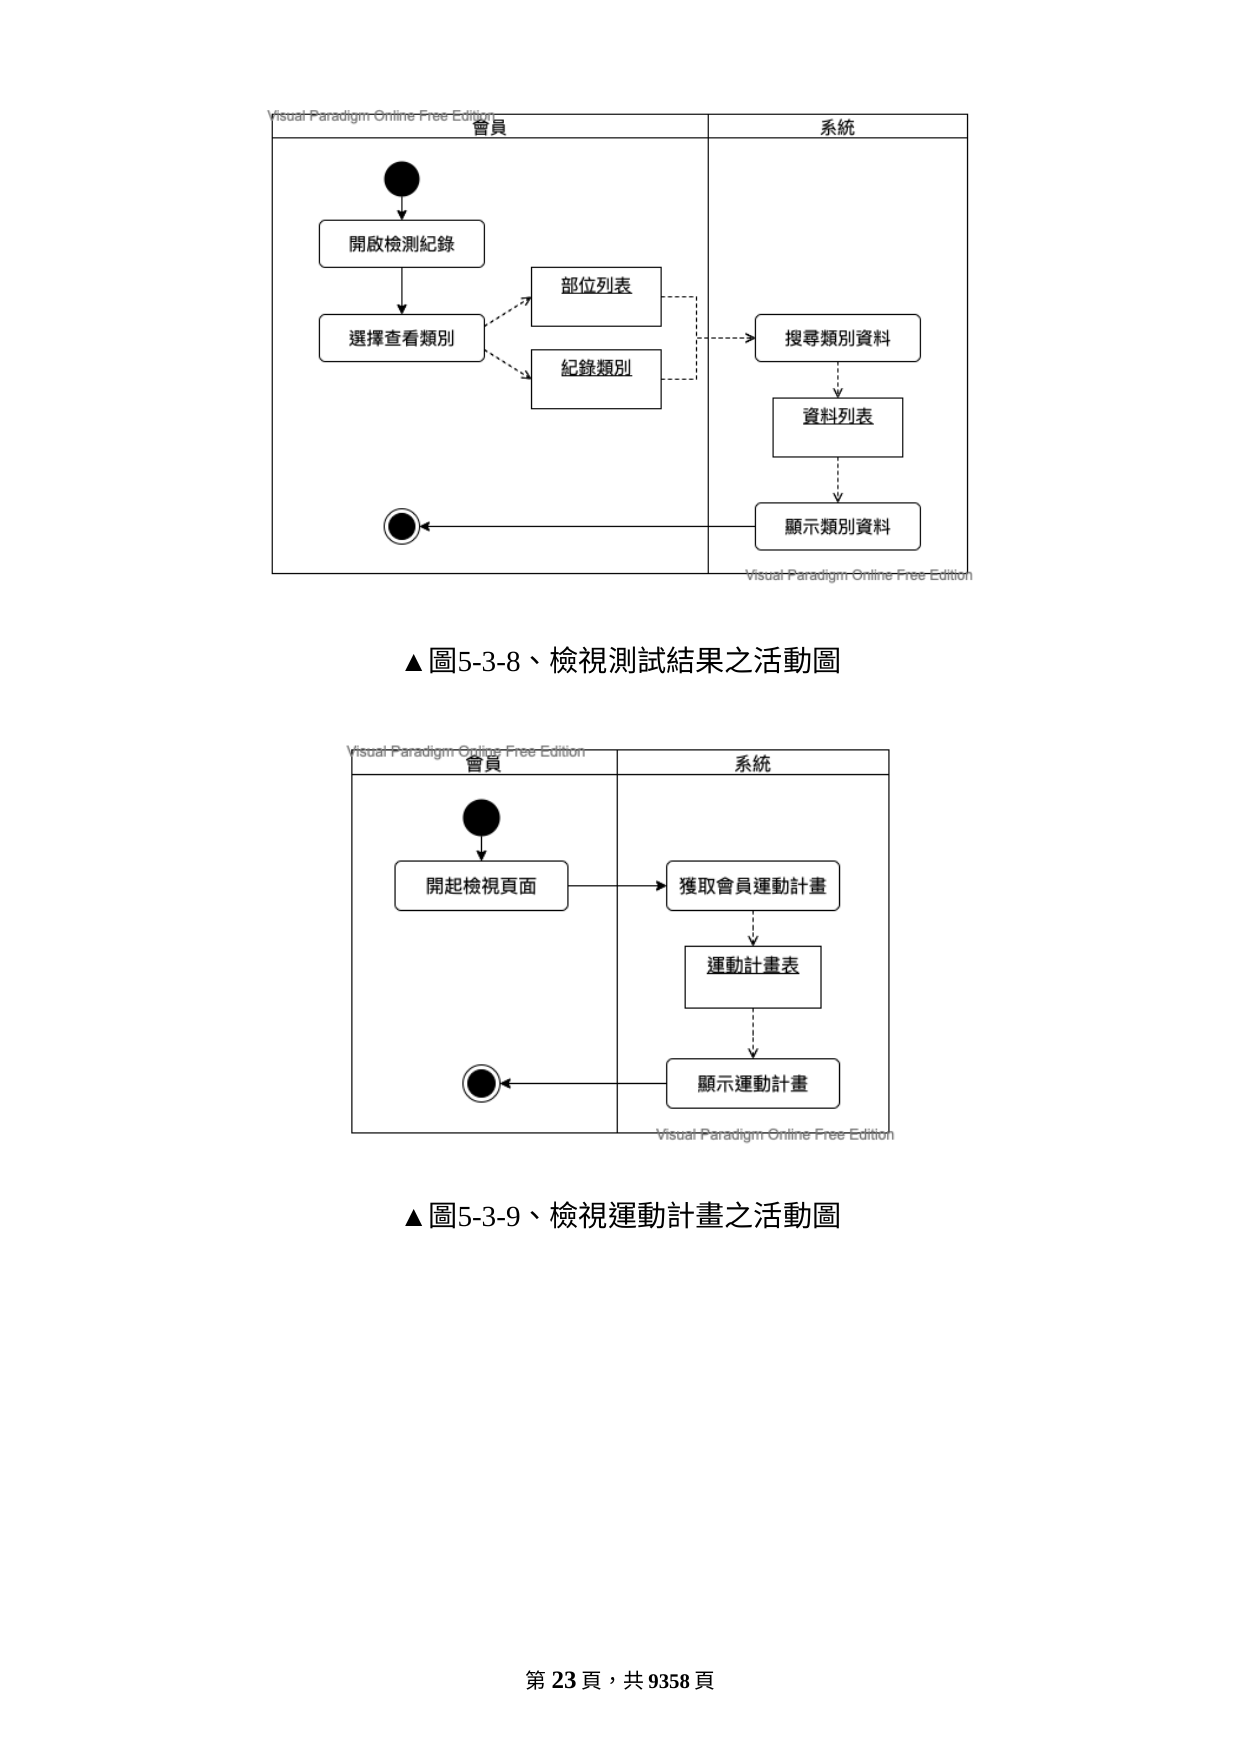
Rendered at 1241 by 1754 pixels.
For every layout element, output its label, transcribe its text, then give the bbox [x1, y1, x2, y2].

picture [260, 102, 980, 586]
picture [339, 737, 902, 1146]
